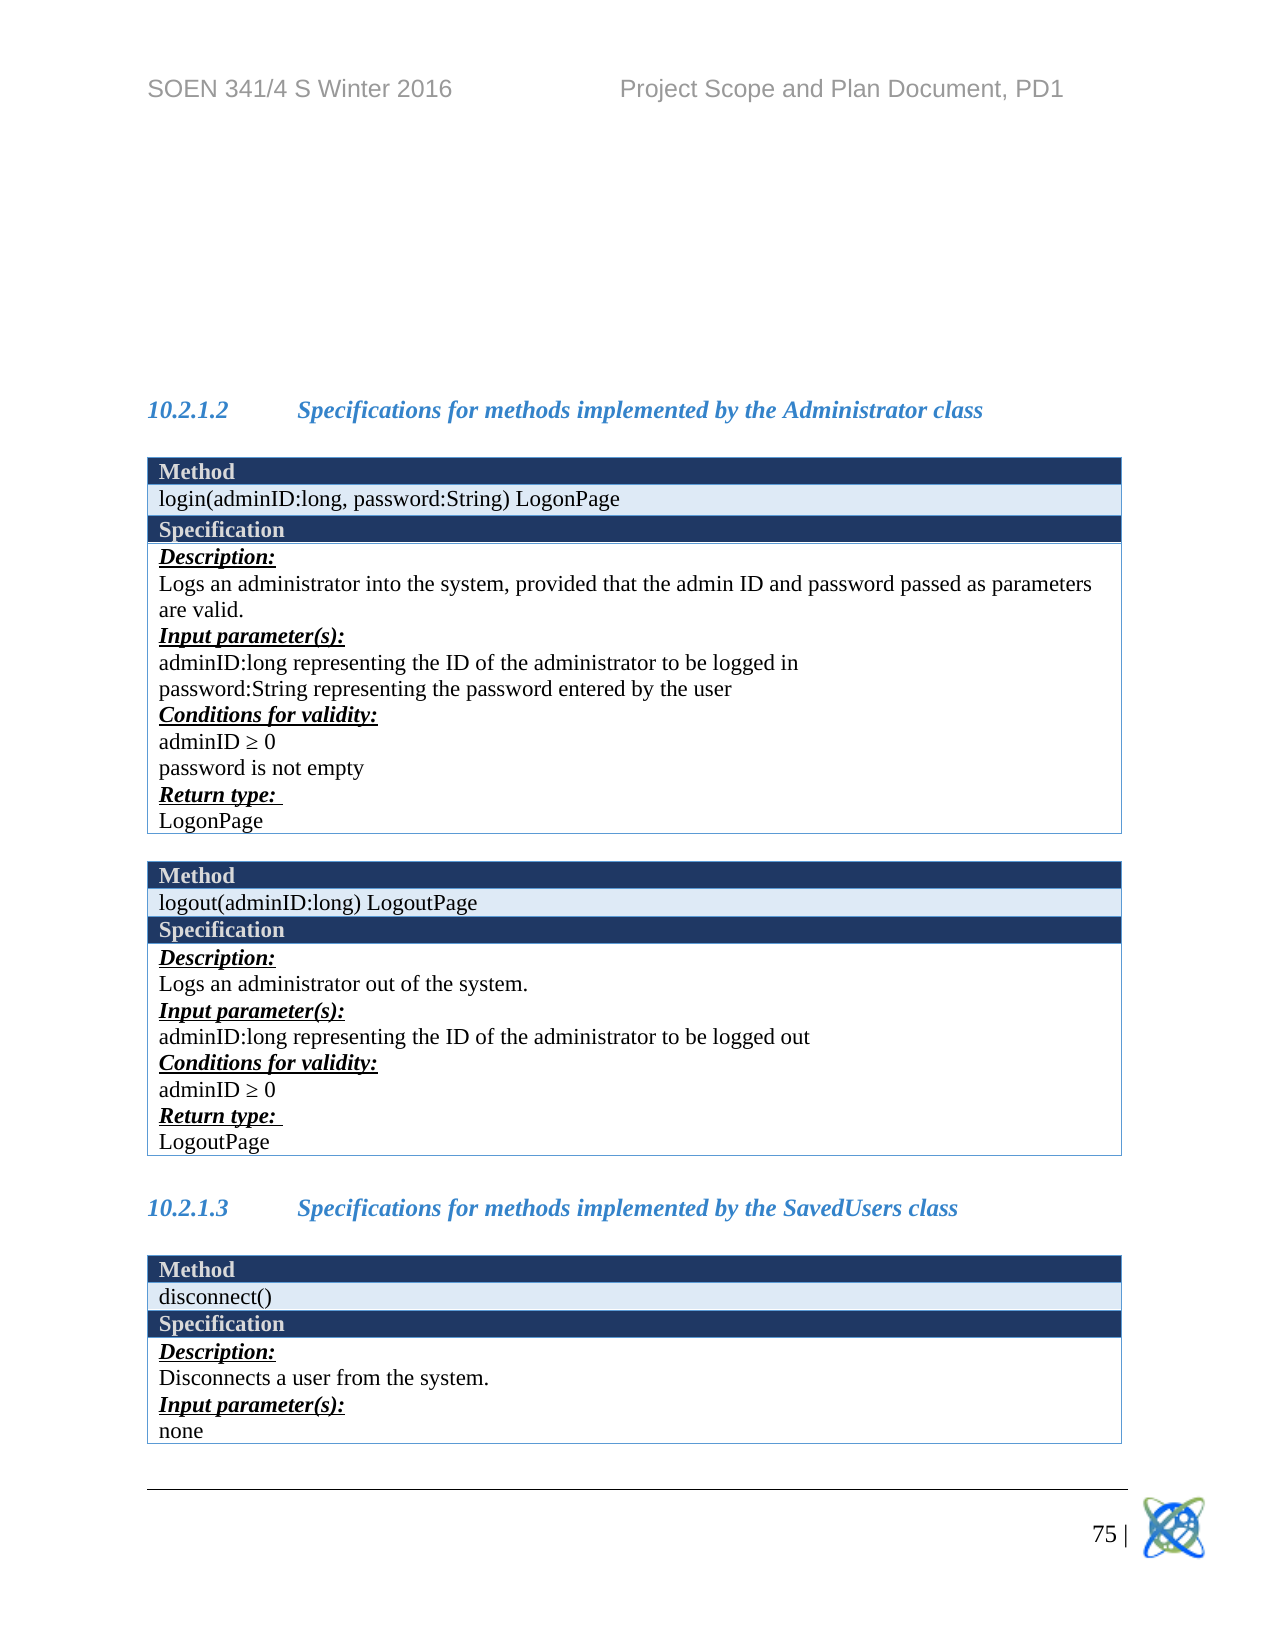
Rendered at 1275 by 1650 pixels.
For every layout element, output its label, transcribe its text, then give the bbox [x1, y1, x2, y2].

text Specifications for methods implemented by the Administrator class [147, 395, 1128, 424]
table_cell Description: Disconnects a user from the system. Input parameter(s): none Return type: void [148, 1338, 1121, 1443]
table_cell Specification [148, 1311, 1121, 1337]
table_cell logout(adminID:long) LogoutPage [148, 889, 1121, 916]
table_cell disconnect() [148, 1283, 1121, 1309]
table_cell Specification [148, 516, 1121, 542]
picture [1123, 1490, 1224, 1566]
table_cell Description: Logs an administrator into the system, provided that the admin ID and password passed as parameters are valid. Input parameter(s): adminID:long representing the ID of the administrator to be logged in password:String representing the password entered by the user Conditions for validity: adminID ≥ 0 password is not empty Return type: LogonPage [148, 544, 1121, 833]
table_cell Description: Logs an administrator out of the system. Input parameter(s): adminID:long representing the ID of the administrator to be logged out Conditions for validity: adminID ≥ 0 Return type: LogoutPage [148, 944, 1121, 1155]
table_cell Specification [148, 917, 1121, 943]
table_cell login(adminID:long, password:String) LogonPage [148, 485, 1121, 515]
table_header Method [148, 862, 1121, 888]
table_header Method [148, 458, 1121, 484]
table_header Method [148, 1256, 1121, 1282]
text Specifications for methods implemented by the SavedUsers class [147, 1193, 1128, 1222]
